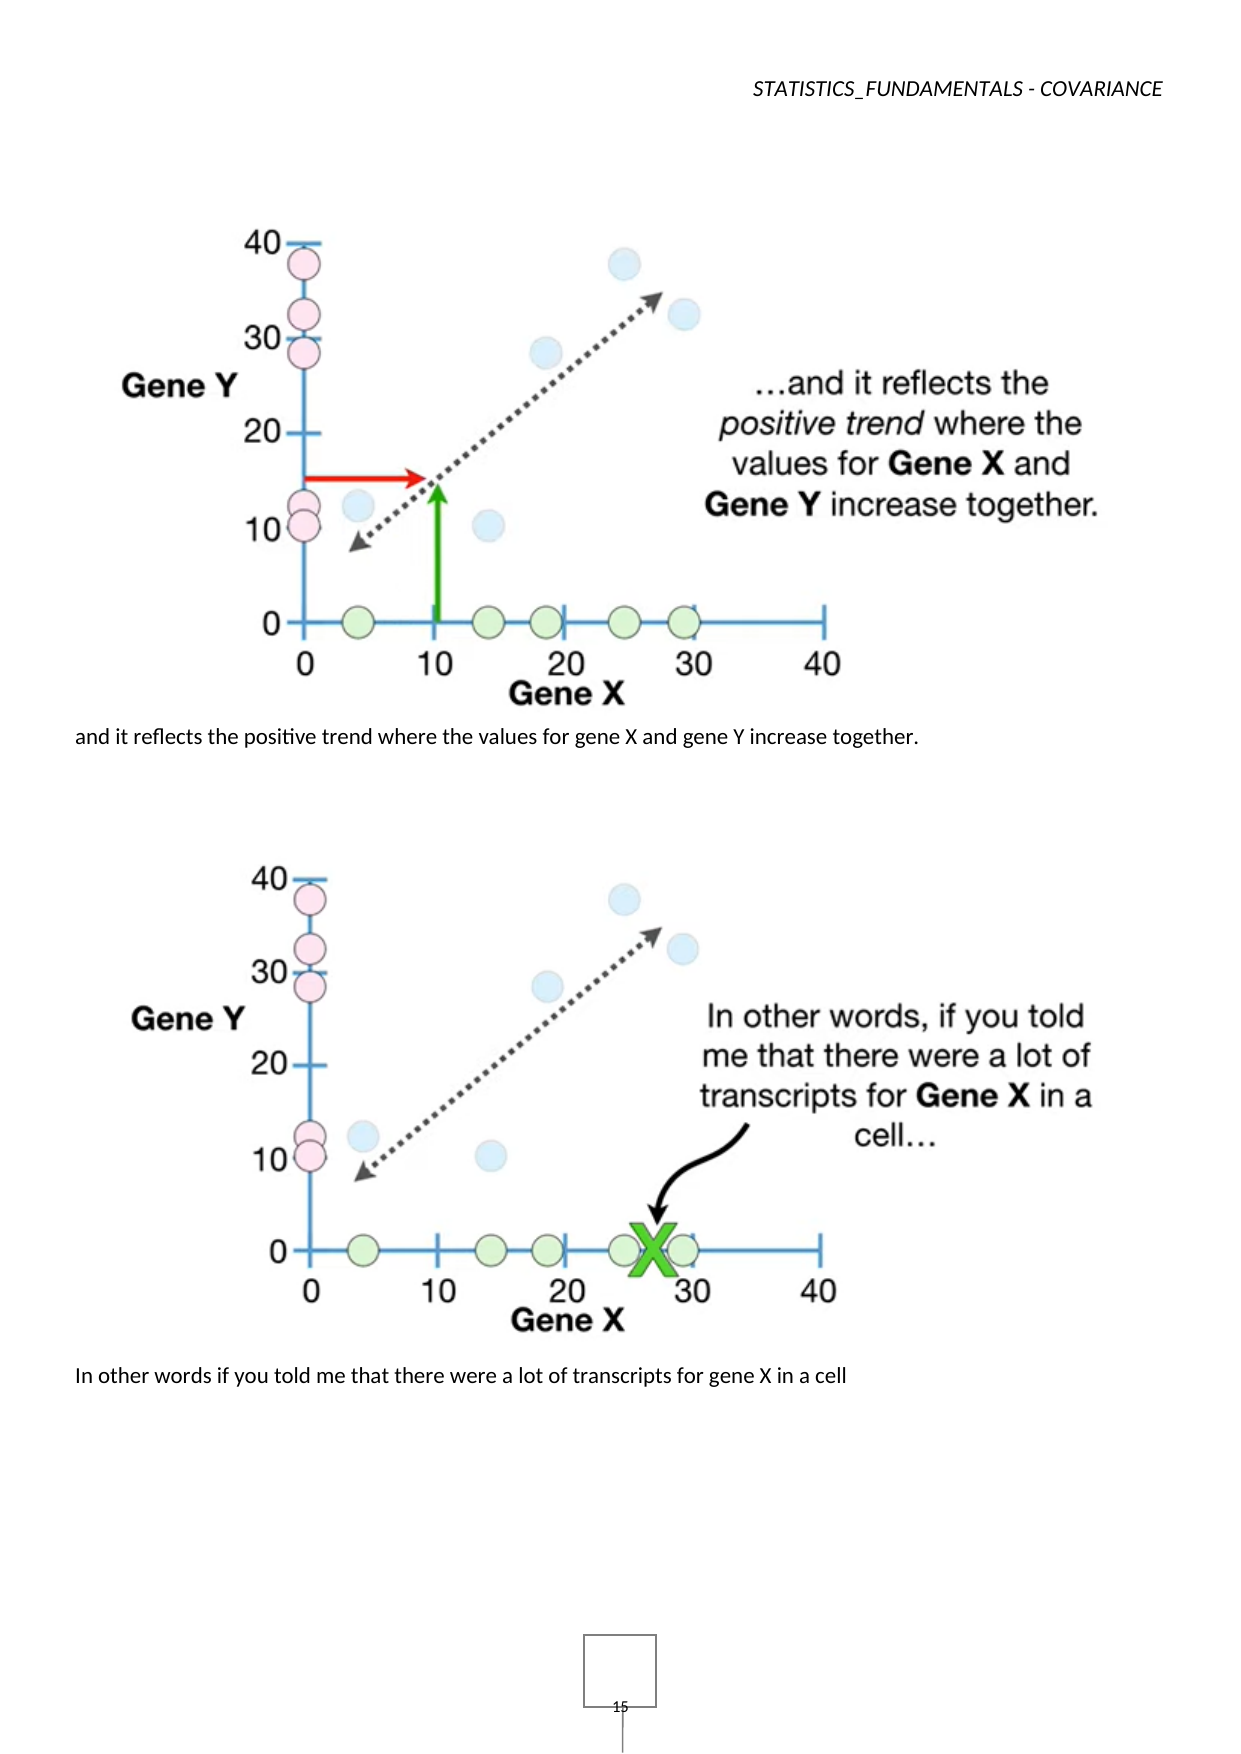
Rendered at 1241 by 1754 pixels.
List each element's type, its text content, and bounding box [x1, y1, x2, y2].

text and it reflects the positive trend where the values for gene X and gene Y increase together. [75, 723, 1165, 750]
text In other words if you told me that there were a lot of transcripts for gene X in a cell [75, 1361, 1165, 1389]
picture [75, 129, 1166, 723]
picture [75, 778, 1166, 1361]
